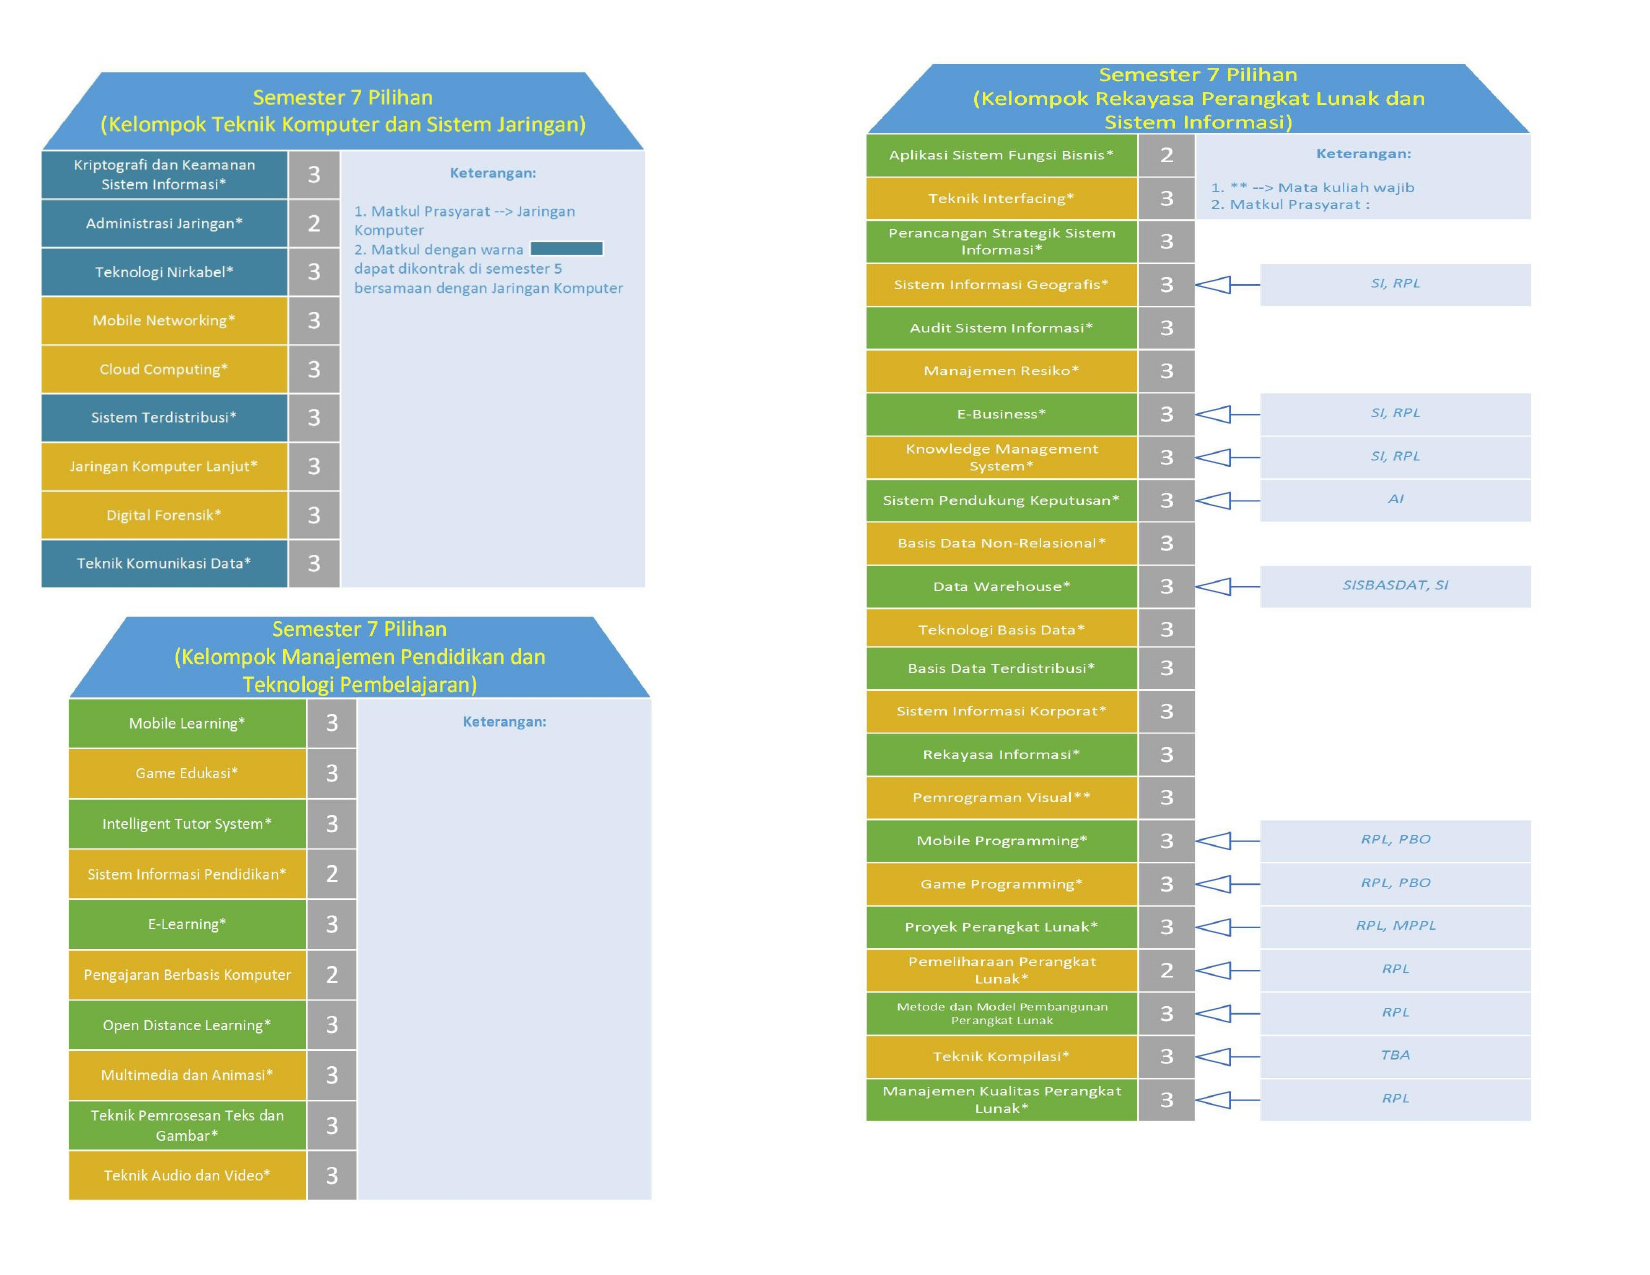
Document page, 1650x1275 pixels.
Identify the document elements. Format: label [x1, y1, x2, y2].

picture [9, 40, 664, 1210]
picture [846, 40, 1550, 1129]
